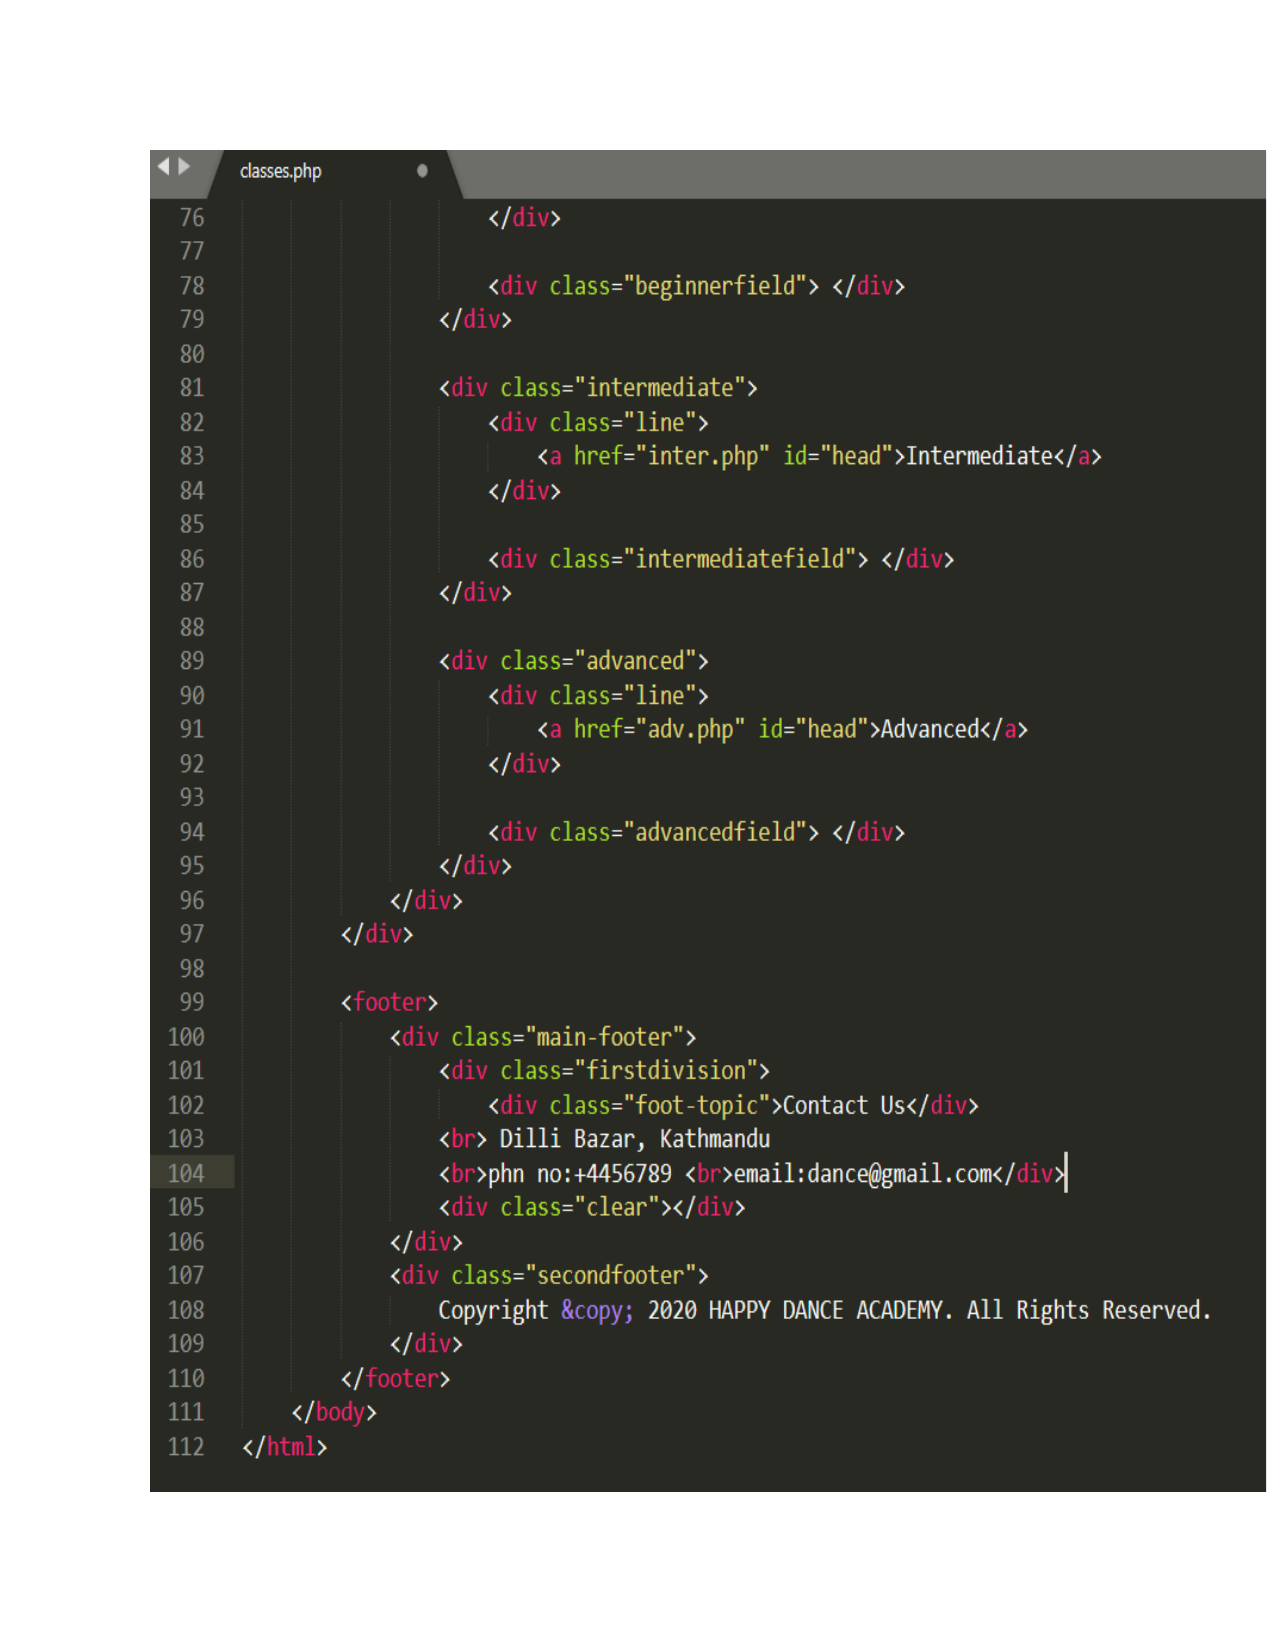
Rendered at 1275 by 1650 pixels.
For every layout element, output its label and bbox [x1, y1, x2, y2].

picture [150, 150, 1267, 1492]
